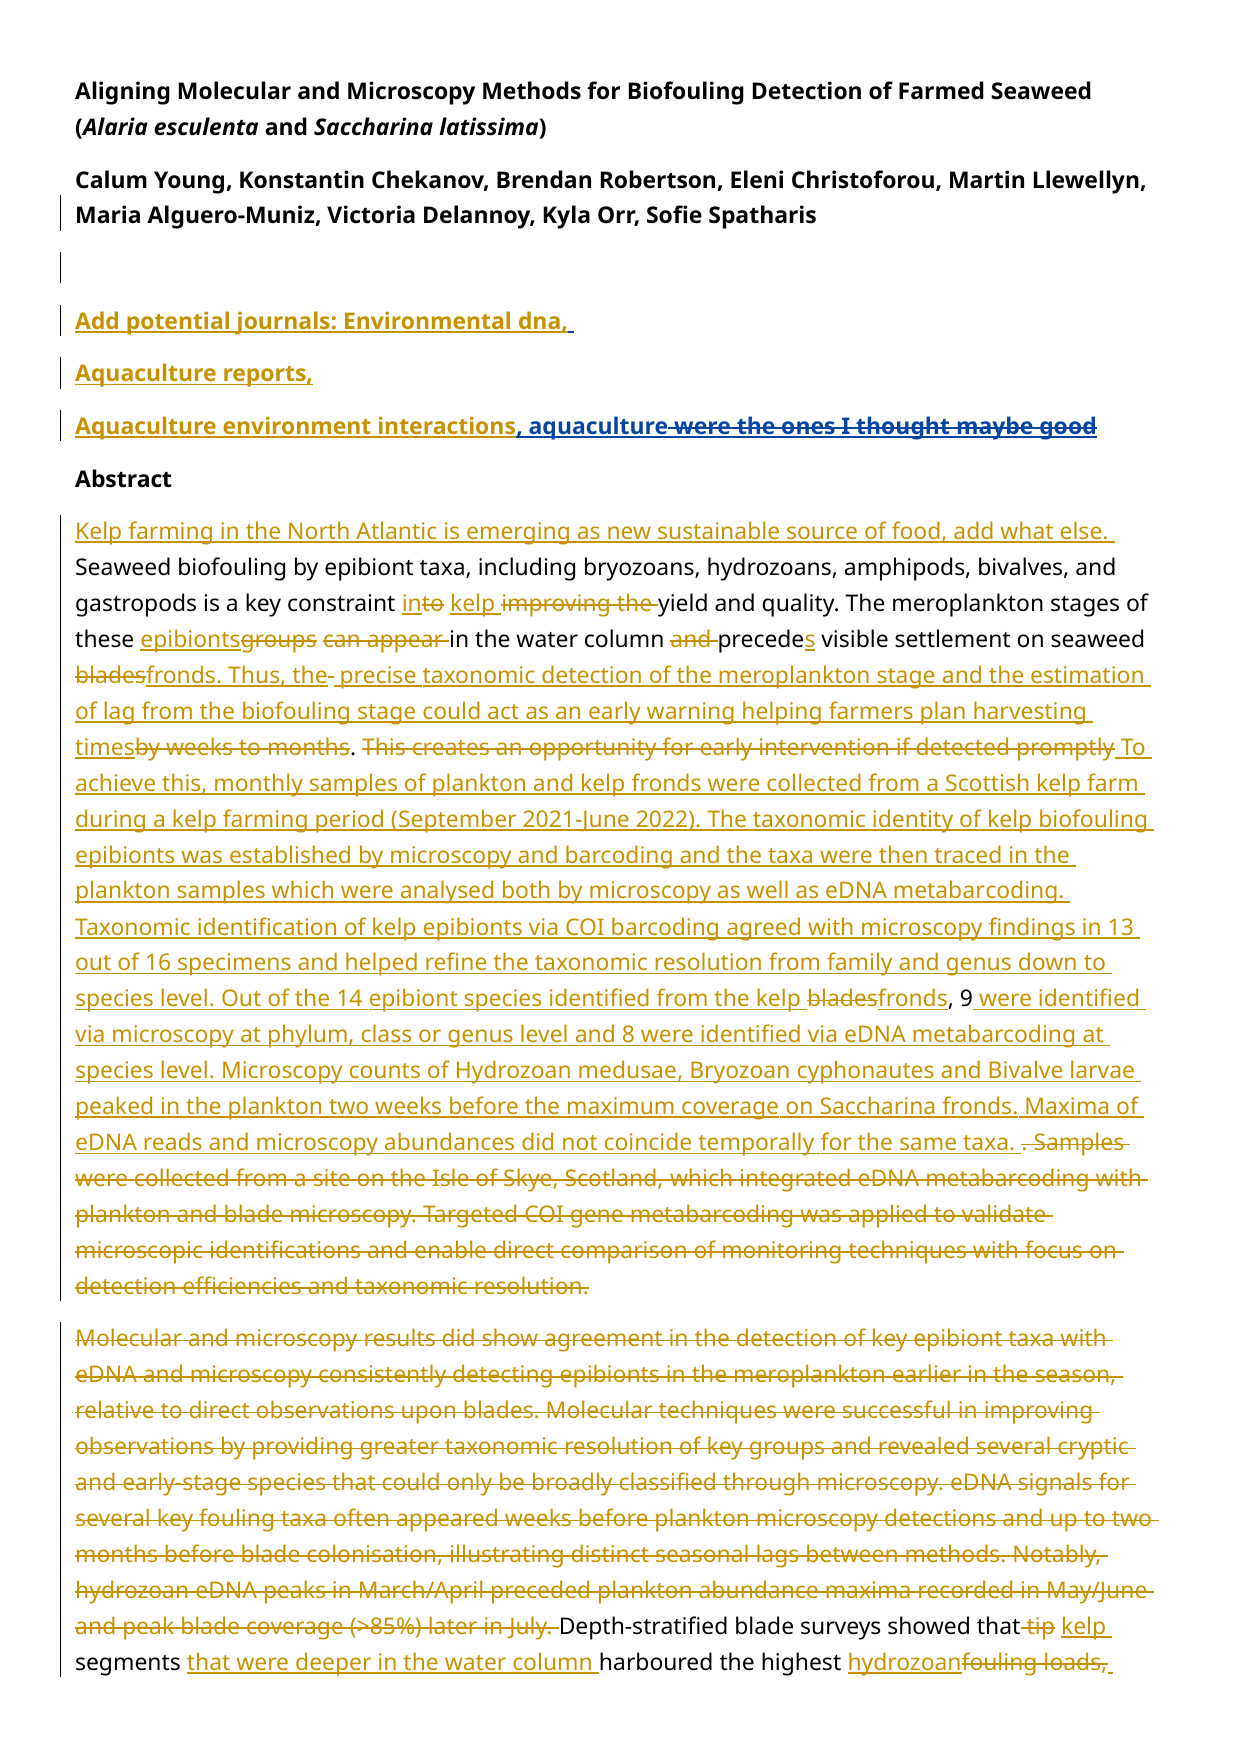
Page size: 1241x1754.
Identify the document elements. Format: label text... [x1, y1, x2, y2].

text Calum Young, Konstantin Chekanov, Brendan Robertson, Eleni Christoforou, Martin Llewellyn, Maria Alguero-Muniz, Victoria Delannoy, Kyla Orr, Sofie Spatharis [75, 163, 1165, 231]
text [75, 1322, 1165, 1677]
text Seaweed biofouling by epibiont taxa, including bryozoans, hydrozoans, amphipods, bivalves, and gastropods is a key constraint yield and quality. The meroplankton stages of these in the water column precede visible settlement on seaweed . , 9 [75, 515, 1165, 1301]
text Abstract [75, 462, 1165, 494]
text Aligning Molecular and Microscopy Methods for Biofouling Detection of Farmed Seaweed (Alaria esculenta and Saccharina latissima) [75, 75, 1165, 142]
